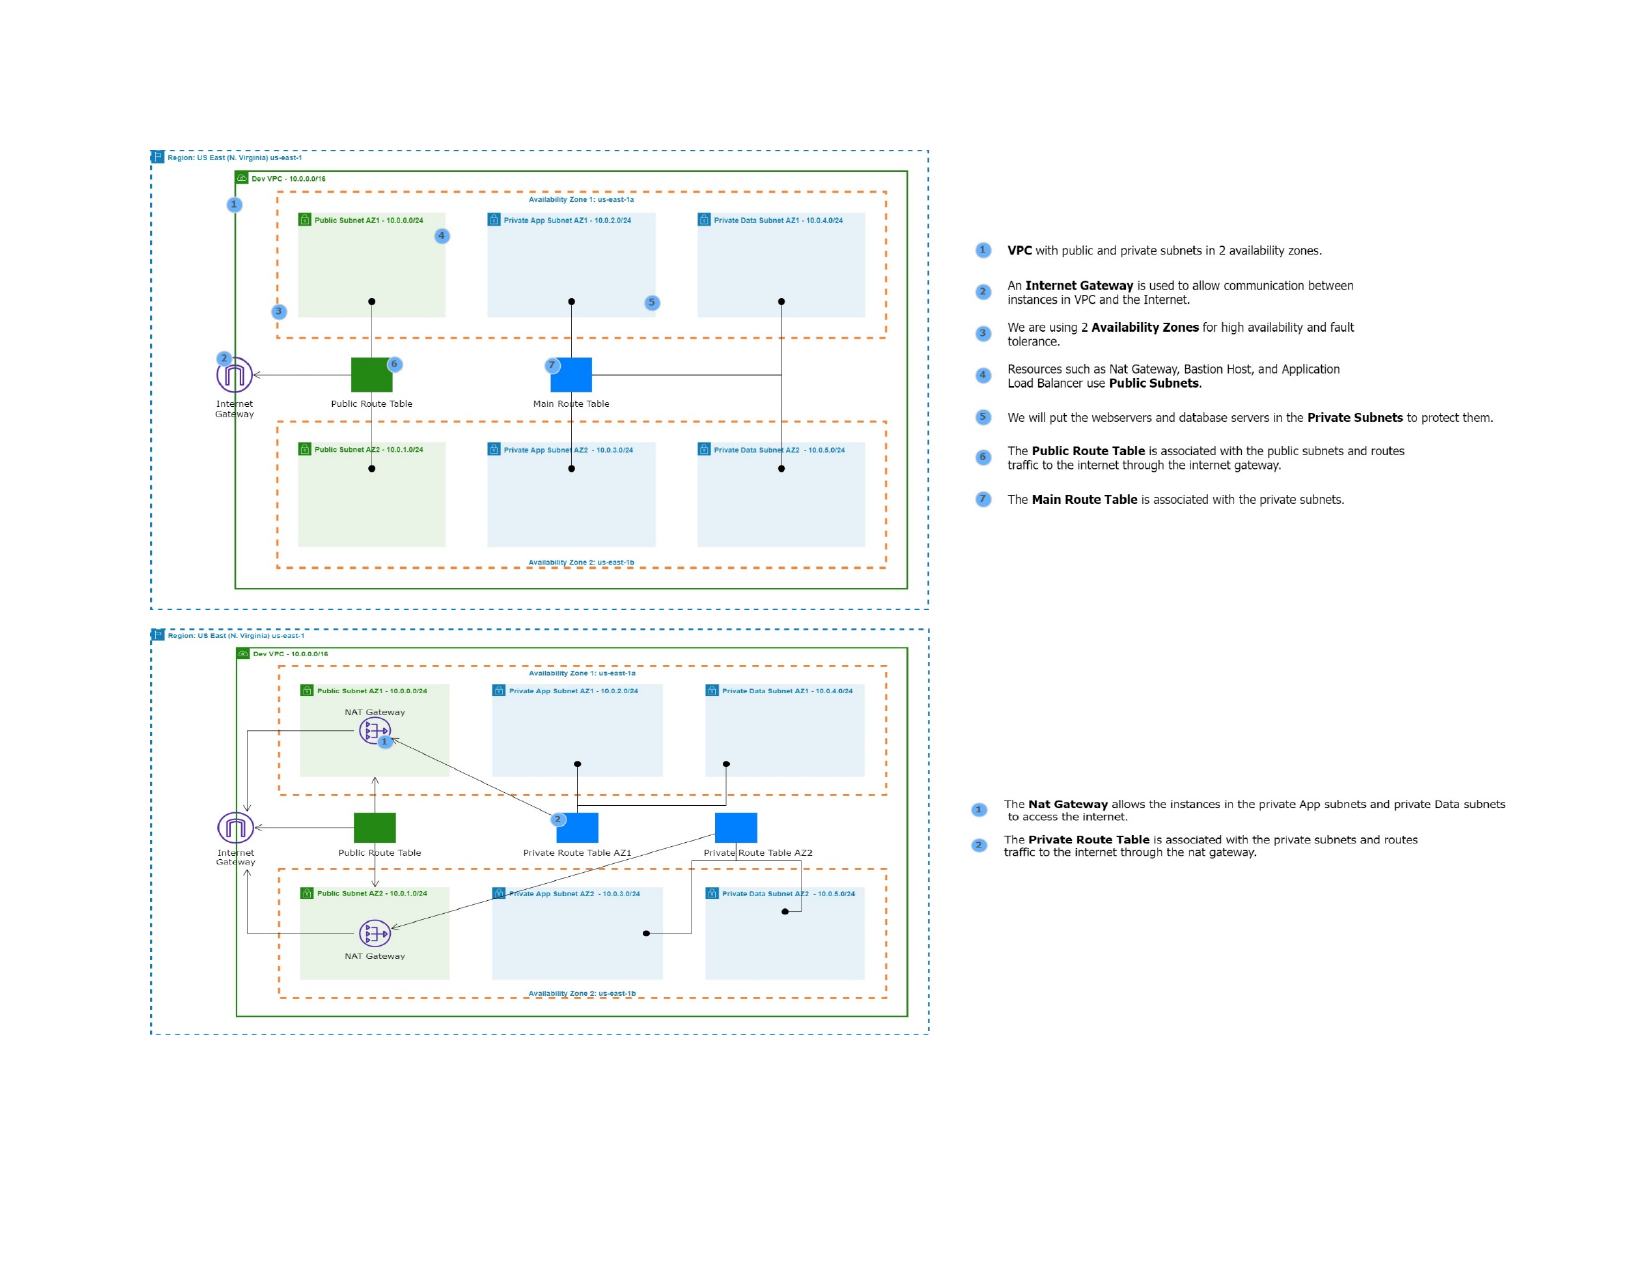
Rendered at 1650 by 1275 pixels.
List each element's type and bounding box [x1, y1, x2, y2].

picture [150, 150, 1500, 610]
picture [150, 628, 1515, 1035]
